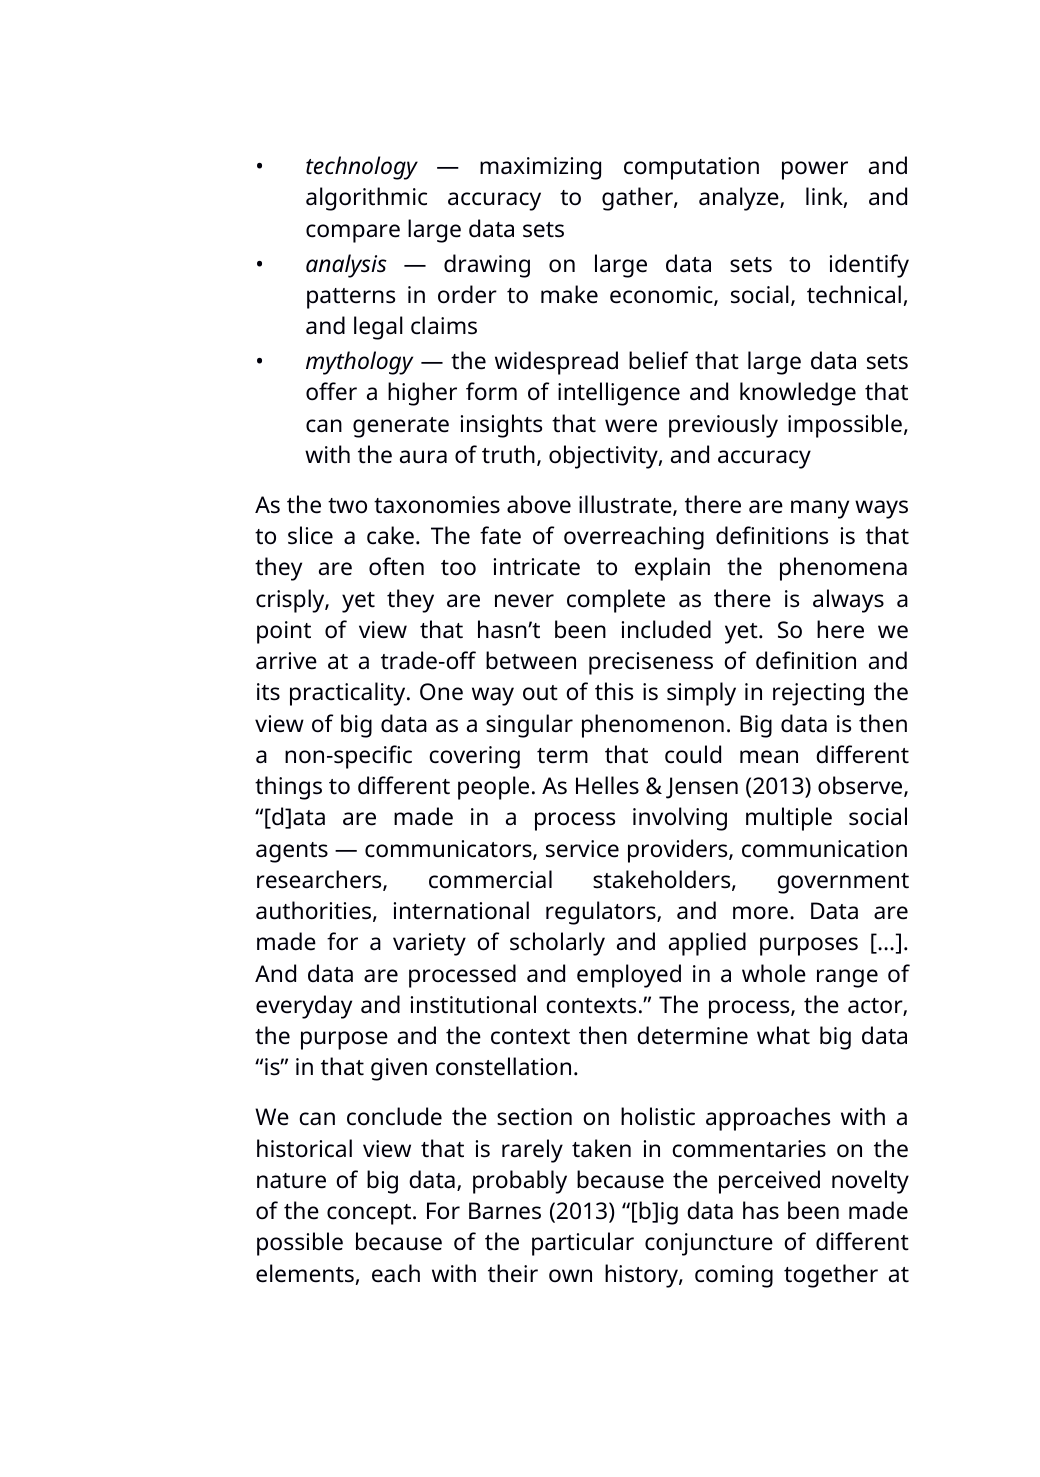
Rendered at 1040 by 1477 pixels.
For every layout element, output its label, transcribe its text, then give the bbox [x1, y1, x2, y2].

text As the two taxonomies above illustrate, there are many ways to slice a cake. The fate of overreaching definitions is that they are often too intricate to explain the phenomena crisply, yet they are never complete as there is always a point of view that hasn’t been included yet. So here we arrive at a trade-off between preciseness of definition and its practicality. One way out of this is simply in rejecting the view of big data as a singular phenomenon. Big data is then a non-specific covering term that could mean different things to different people. As Helles & Jensen (2013) observe, “[d]ata are made in a process involving multiple social agents — communicators, service providers, communication researchers, commercial stakeholders, government authorities, international regulators, and more. Data are made for a variety of scholarly and applied purposes […]. And data are processed and employed in a whole range of everyday and institutional contexts.” The process, the actor, the purpose and the context then determine what big data “is” in that given constellation. [255, 489, 910, 1082]
list technology — maximizing computation power and algorithmic accuracy to gather, analyze, link, and compare large data sets [255, 150, 910, 244]
list analysis — drawing on large data sets to identify patterns in order to make economic, social, technical, and legal claims [255, 247, 910, 341]
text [255, 1101, 910, 1289]
list mythology — the widespread belief that large data sets offer a higher form of intelligence and knowledge that can generate insights that were previously impossible, with the aura of truth, objectivity, and accuracy [255, 345, 910, 470]
